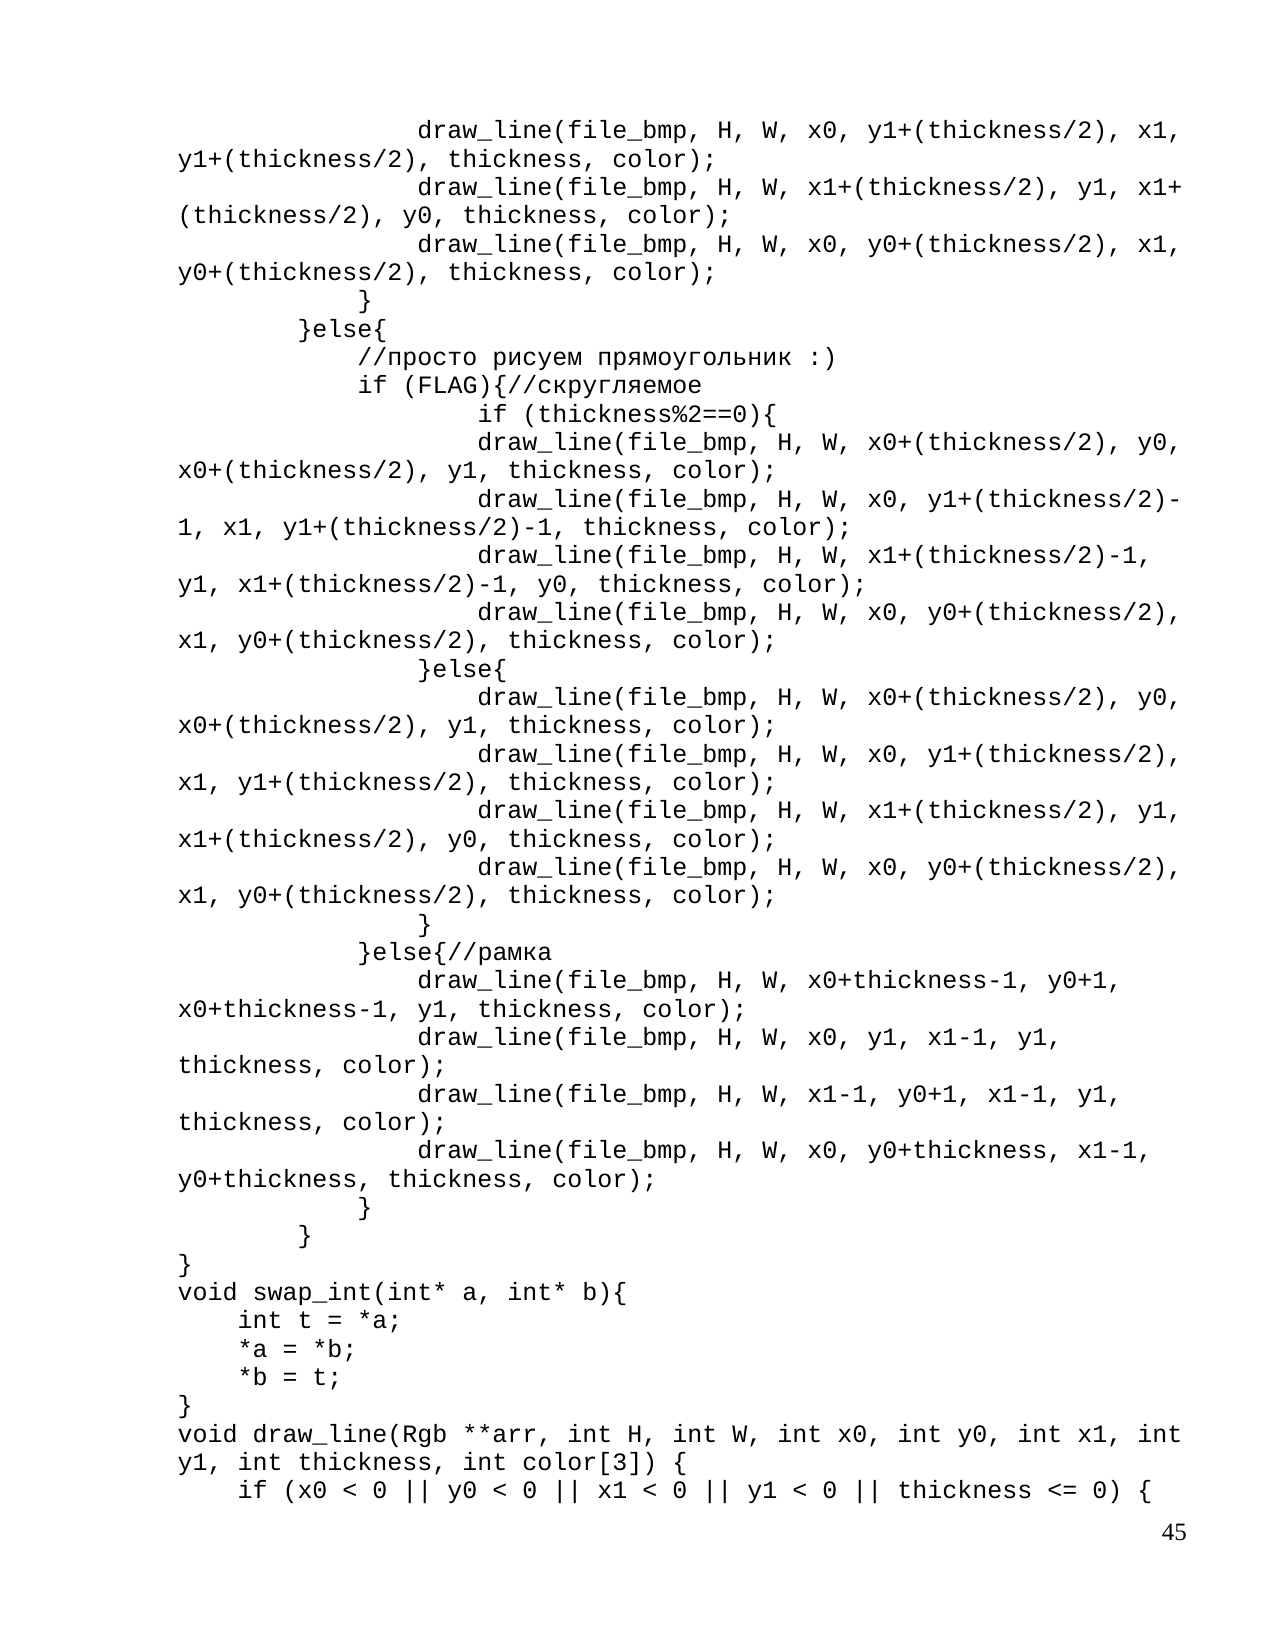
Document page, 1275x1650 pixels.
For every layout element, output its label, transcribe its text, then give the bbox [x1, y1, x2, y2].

text draw_line(file_bmp, H, W, x0, y0+(thickness/2), x1, y0+(thickness/2), thickness, color); [177, 600, 1186, 656]
text draw_line(file_bmp, H, W, x0, y1+(thickness/2), x1, y1+(thickness/2), thickness, color); [177, 741, 1186, 798]
text int t = *a; [177, 1308, 1186, 1336]
text } [177, 1251, 1186, 1280]
text draw_line(file_bmp, H, W, x0, y0+(thickness/2), x1, y0+(thickness/2), thickness, color); [177, 855, 1186, 911]
text void draw_line(Rgb **arr, int H, int W, int x0, int y0, int x1, int y1, int thickness, int color[3]) { [177, 1421, 1186, 1478]
text if (thickness%2==0){ [177, 401, 1186, 430]
text draw_line(file_bmp, H, W, x0, y1+(thickness/2)-1, x1, y1+(thickness/2)-1, thickness, color); [177, 486, 1186, 543]
text }else{ [177, 656, 1186, 685]
text draw_line(file_bmp, H, W, x1+(thickness/2)-1, y1, x1+(thickness/2)-1, y0, thickness, color); [177, 543, 1186, 600]
text draw_line(file_bmp, H, W, x0+(thickness/2), y0, x0+(thickness/2), y1, thickness, color); [177, 430, 1186, 486]
text draw_line(file_bmp, H, W, x1-1, y0+1, x1-1, y1, thickness, color); [177, 1081, 1186, 1138]
text if (FLAG){//скругляемое [177, 373, 1186, 401]
text draw_line(file_bmp, H, W, x1+(thickness/2), y1, x1+(thickness/2), y0, thickness, color); [177, 798, 1186, 855]
text draw_line(file_bmp, H, W, x1+(thickness/2), y1, x1+(thickness/2), y0, thickness, color); [177, 175, 1186, 231]
text } [177, 1223, 1186, 1251]
text *b = t; [177, 1365, 1186, 1393]
text }else{ [177, 316, 1186, 345]
text //просто рисуем прямоугольник :) [177, 345, 1186, 373]
text draw_line(file_bmp, H, W, x0, y0+(thickness/2), x1, y0+(thickness/2), thickness, color); [177, 231, 1186, 288]
text } [177, 288, 1186, 316]
text draw_line(file_bmp, H, W, x0+thickness-1, y0+1, x0+thickness-1, y1, thickness, color); [177, 968, 1186, 1025]
text if (x0 < 0 || y0 < 0 || x1 < 0 || y1 < 0 || thickness <= 0) { [177, 1478, 1186, 1506]
text draw_line(file_bmp, H, W, x0, y1+(thickness/2), x1, y1+(thickness/2), thickness, color); [177, 118, 1186, 175]
text } [177, 1393, 1186, 1421]
text draw_line(file_bmp, H, W, x0, y1, x1-1, y1, thickness, color); [177, 1025, 1186, 1081]
text draw_line(file_bmp, H, W, x0+(thickness/2), y0, x0+(thickness/2), y1, thickness, color); [177, 685, 1186, 741]
text }else{//рамка [177, 940, 1186, 968]
text } [177, 1195, 1186, 1223]
text } [177, 911, 1186, 940]
text *a = *b; [177, 1336, 1186, 1365]
text void swap_int(int* a, int* b){ [177, 1280, 1186, 1308]
text draw_line(file_bmp, H, W, x0, y0+thickness, x1-1, y0+thickness, thickness, color); [177, 1138, 1186, 1195]
